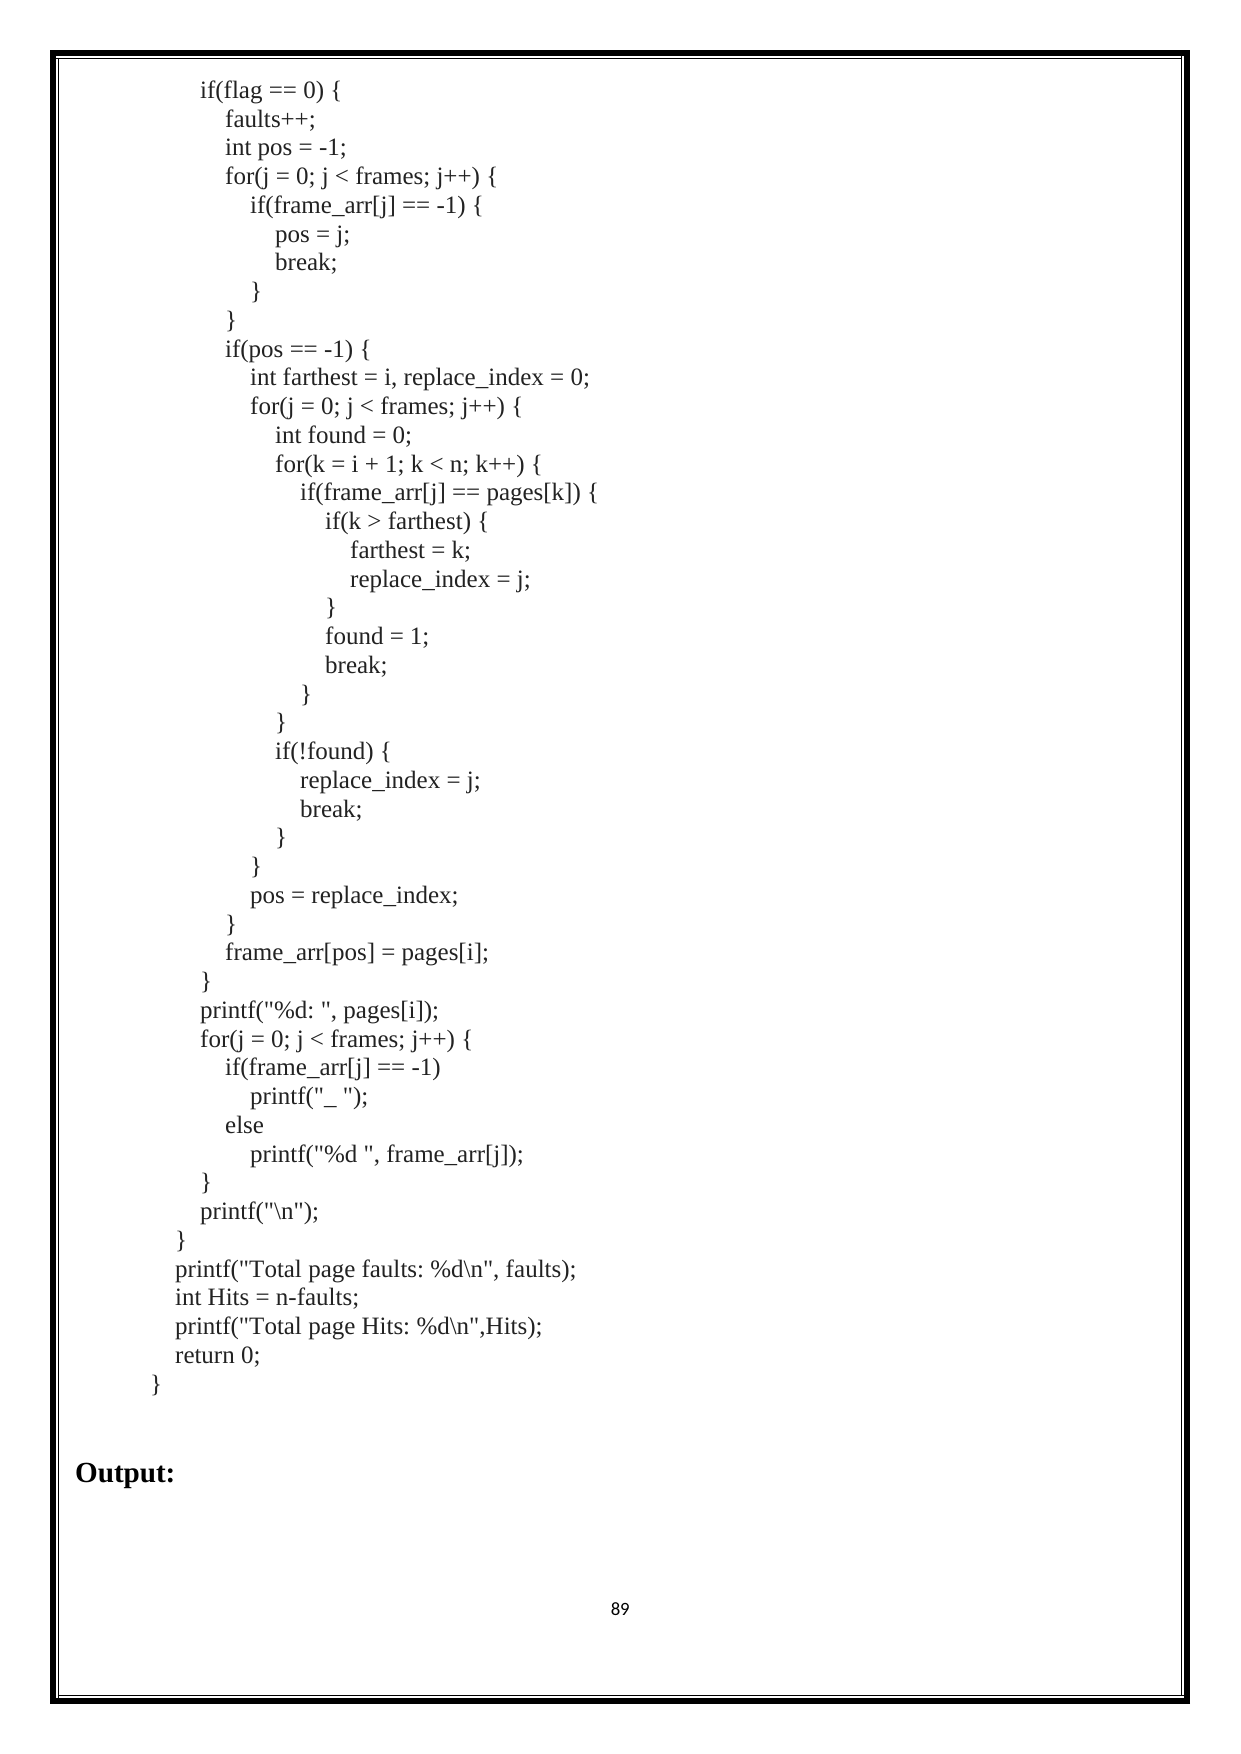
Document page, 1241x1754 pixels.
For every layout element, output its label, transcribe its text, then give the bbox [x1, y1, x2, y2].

text replace_index = j; [150, 564, 1165, 592]
text } [150, 822, 1165, 851]
text } [150, 305, 1165, 334]
text int pos = -1; [150, 132, 1165, 161]
text for(j = 0; j < frames; j++) { [150, 1024, 1165, 1052]
text if(k > farthest) { [150, 506, 1165, 535]
text pos = j; [150, 219, 1165, 247]
text if(frame_arr[j] == pages[k]) { [150, 477, 1165, 506]
text if(!found) { [150, 736, 1165, 765]
text printf("Total page faults: %d\n", faults); [150, 1254, 1165, 1282]
text printf("%d: ", pages[i]); [150, 995, 1165, 1024]
text if(frame_arr[j] == -1) [150, 1052, 1165, 1081]
text } [150, 707, 1165, 736]
text pos = replace_index; [150, 880, 1165, 909]
text break; [150, 794, 1165, 822]
text else [150, 1110, 1165, 1139]
text printf("Total page Hits: %d\n",Hits); [150, 1311, 1165, 1340]
text printf("\n"); [150, 1196, 1165, 1225]
text break; [150, 247, 1165, 276]
text replace_index = j; [150, 765, 1165, 794]
text int Hits = n-faults; [150, 1282, 1165, 1311]
text } [150, 966, 1165, 995]
text } [150, 1225, 1165, 1254]
text if(pos == -1) { [150, 334, 1165, 362]
text } [150, 276, 1165, 305]
text int farthest = i, replace_index = 0; [150, 362, 1165, 391]
text for(j = 0; j < frames; j++) { [150, 391, 1165, 420]
text printf("%d ", frame_arr[j]); [150, 1139, 1165, 1167]
text break; [150, 650, 1165, 679]
text } [150, 851, 1165, 880]
text printf("_ "); [150, 1081, 1165, 1110]
text int found = 0; [150, 420, 1165, 449]
text for(j = 0; j < frames; j++) { [150, 161, 1165, 190]
text frame_arr[pos] = pages[i]; [150, 937, 1165, 966]
text found = 1; [150, 621, 1165, 650]
text for(k = i + 1; k < n; k++) { [150, 449, 1165, 477]
text } [150, 1369, 1165, 1397]
text } [150, 909, 1165, 937]
text } [150, 592, 1165, 621]
text Output: [75, 1455, 1165, 1488]
text faults++; [150, 104, 1165, 132]
text } [150, 679, 1165, 707]
text if(frame_arr[j] == -1) { [150, 190, 1165, 219]
text farthest = k; [150, 535, 1165, 564]
text return 0; [150, 1340, 1165, 1369]
text if(flag == 0) { [150, 75, 1165, 104]
text } [150, 1167, 1165, 1196]
